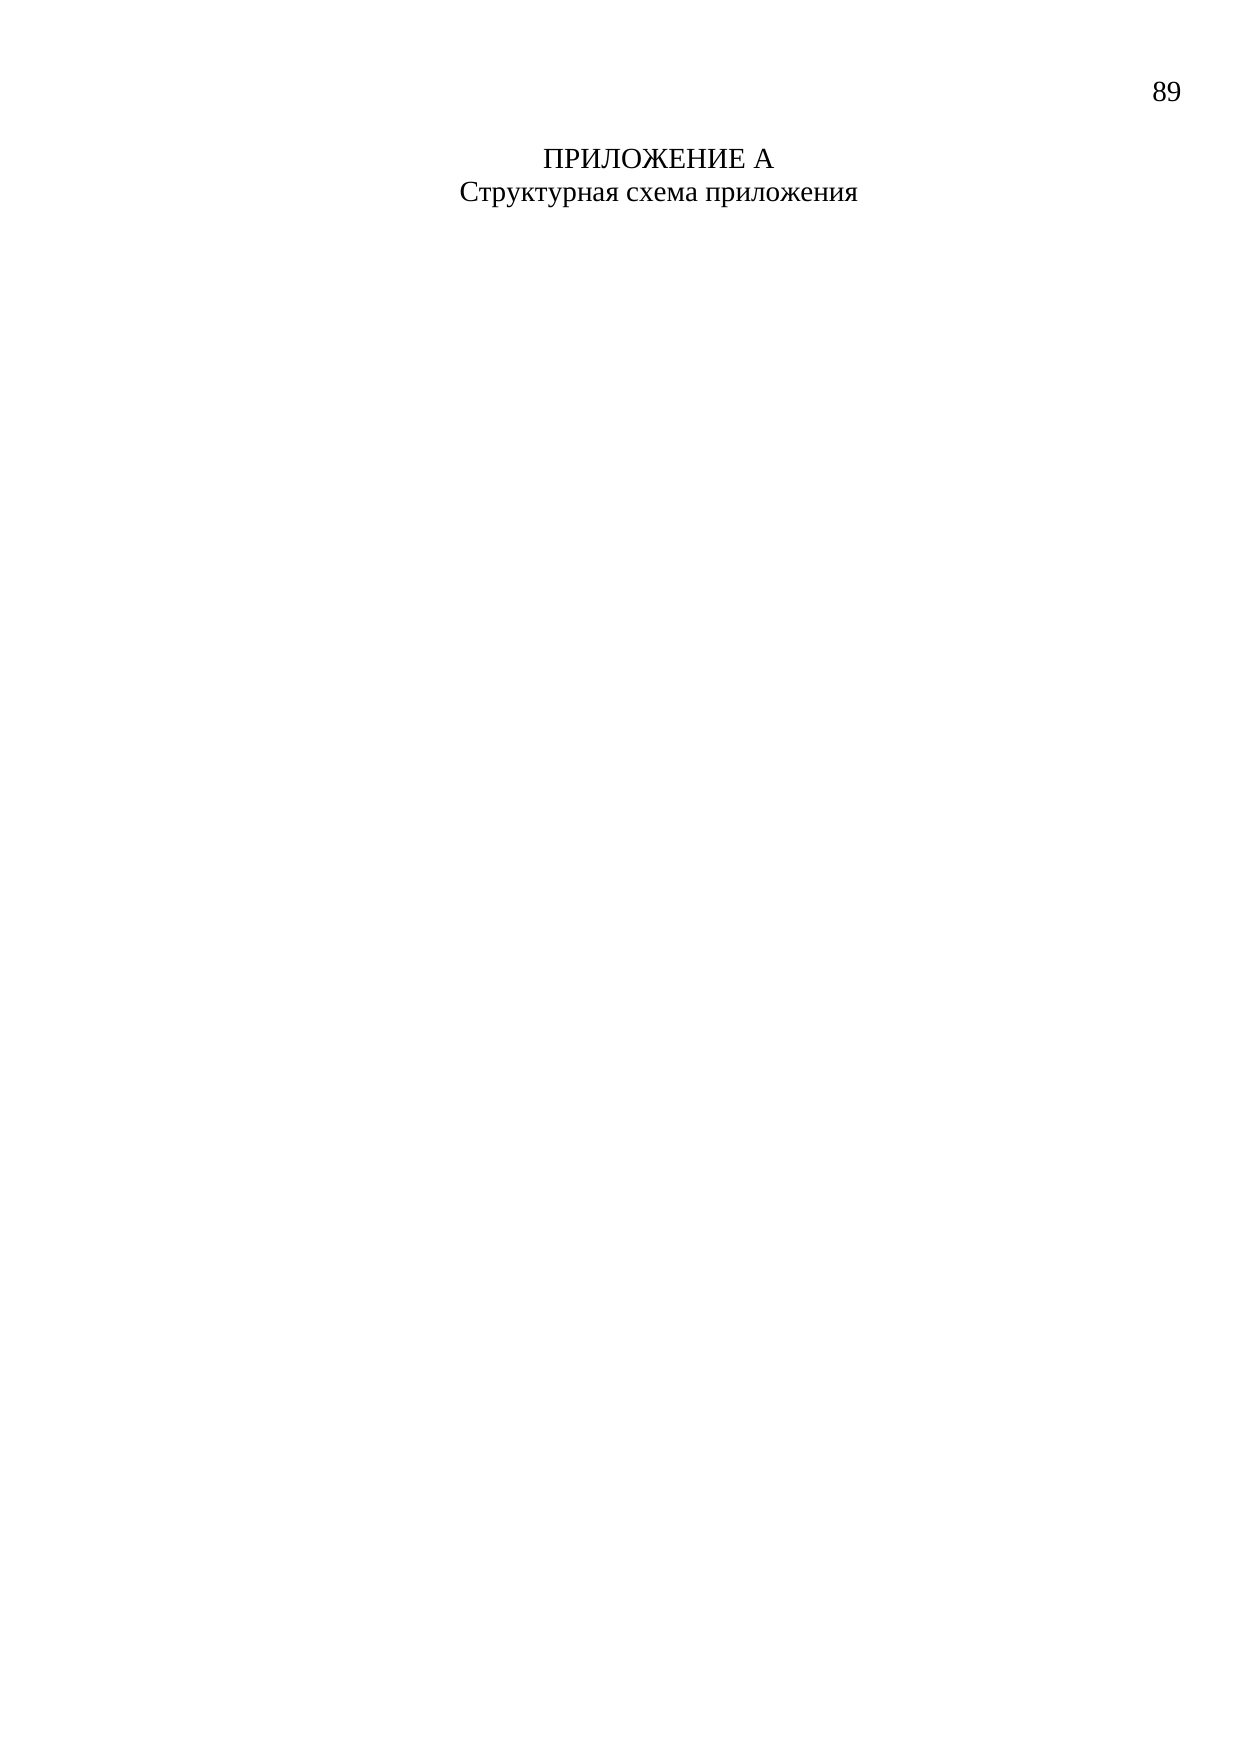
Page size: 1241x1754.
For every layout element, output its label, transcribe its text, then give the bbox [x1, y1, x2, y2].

text Структурная схема приложения [136, 174, 1181, 208]
text ПРИЛОЖЕНИЕ А [136, 141, 1181, 174]
